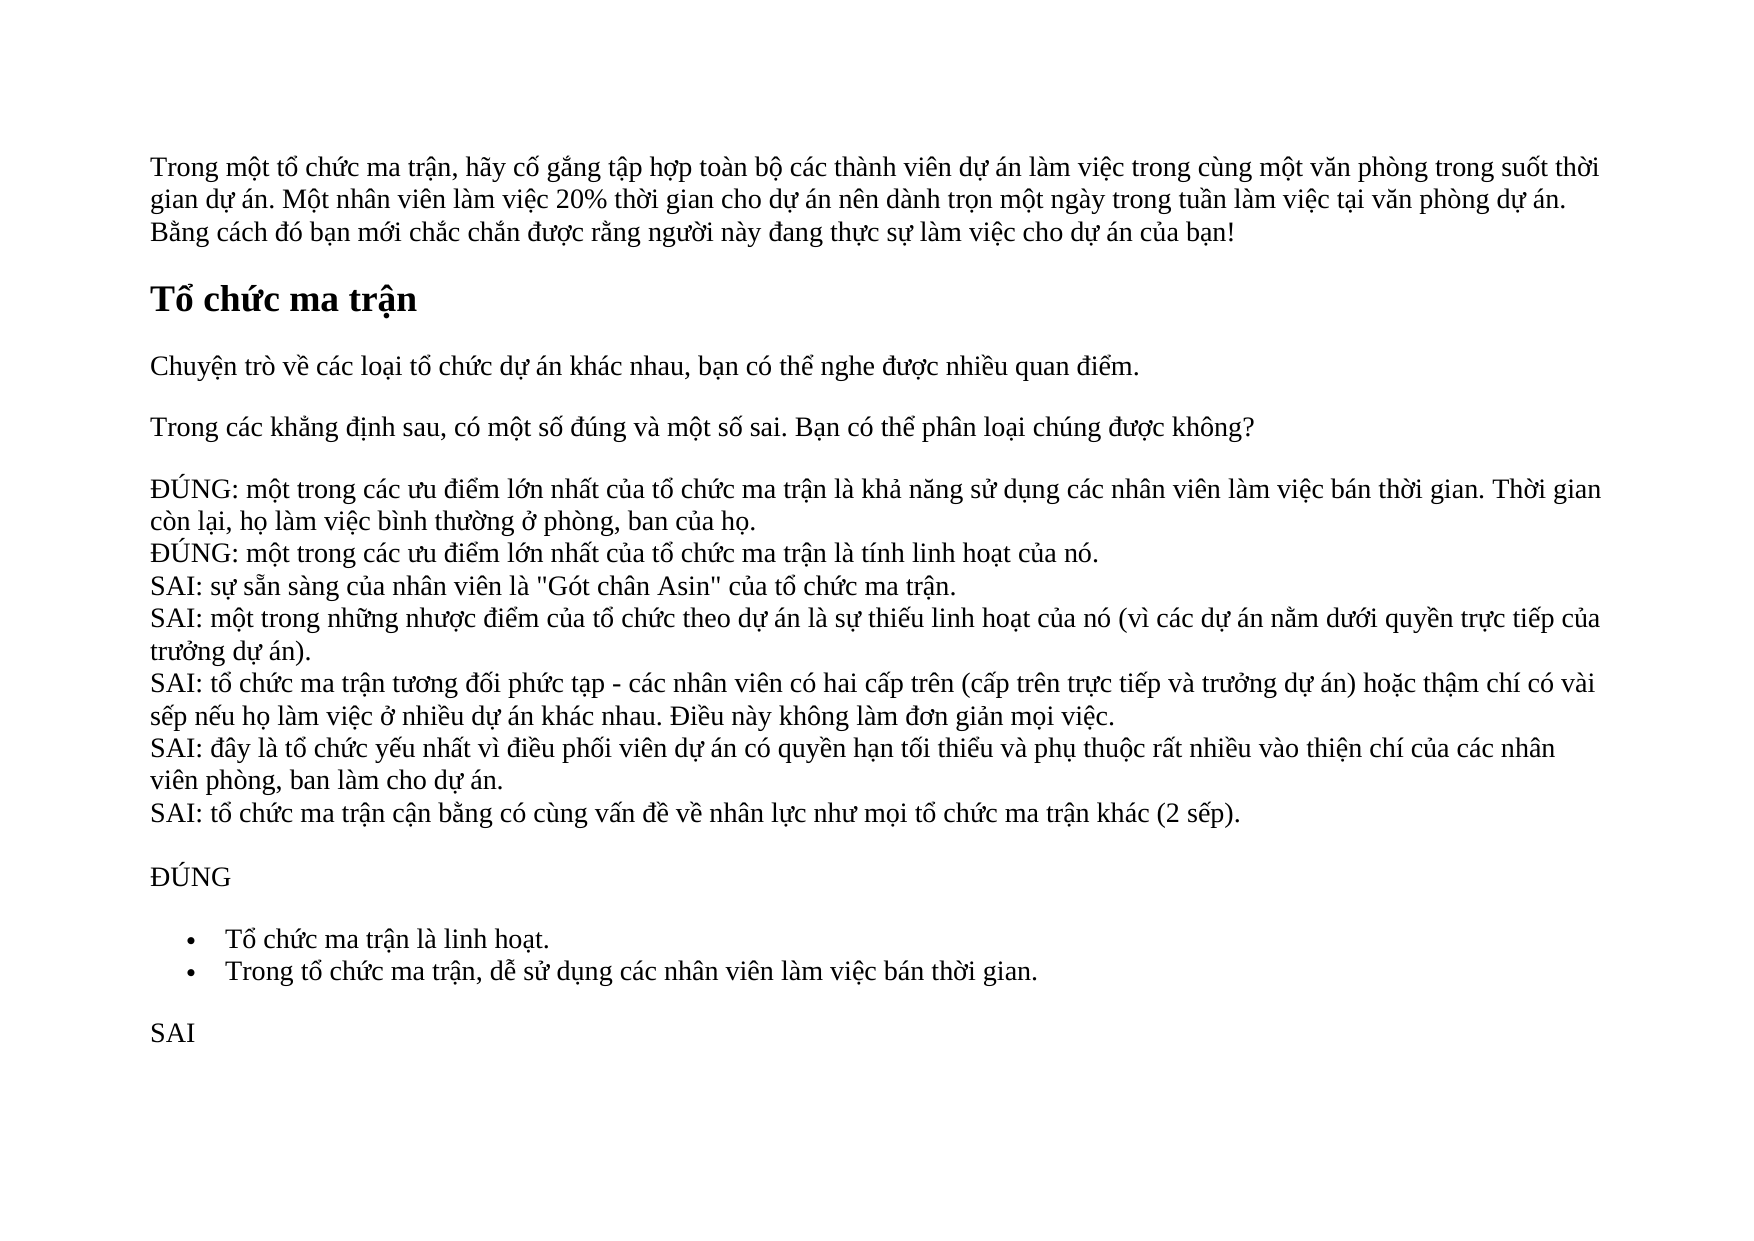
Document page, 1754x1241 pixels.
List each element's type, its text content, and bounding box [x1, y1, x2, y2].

title Trong các khẳng định sau, có một số đúng và một số sai. Bạn có thể phân loại chúng được không? [150, 410, 1604, 443]
subtitle Tổ chức ma trận [150, 276, 1604, 319]
text SAI: sự sẵn sàng của nhân viên là "Gót chân Asin" của tổ chức ma trận. [150, 569, 1604, 601]
text ĐÚNG: một trong các ưu điểm lớn nhất của tổ chức ma trận là khả năng sử dụng các nhân viên làm việc bán thời gian. Thời gian còn lại, họ làm việc bình thường ở phòng, ban của họ. [150, 472, 1604, 537]
text SAI: một trong những nhược điểm của tổ chức theo dự án là sự thiếu linh hoạt của nó (vì các dự án nằm dưới quyền trực tiếp của trưởng dự án). [150, 601, 1604, 666]
text SAI: tổ chức ma trận cận bằng có cùng vấn đề về nhân lực như mọi tổ chức ma trận khác (2 sếp). [150, 796, 1604, 828]
list Trong tổ chức ma trận, dễ sử dụng các nhân viên làm việc bán thời gian. [187, 954, 1604, 987]
text SAI: đây là tổ chức yếu nhất vì điều phối viên dự án có quyền hạn tối thiểu và phụ thuộc rất nhiều vào thiện chí của các nhân viên phòng, ban làm cho dự án. [150, 731, 1604, 796]
text SAI: tổ chức ma trận tương đối phức tạp - các nhân viên có hai cấp trên (cấp trên trực tiếp và trưởng dự án) hoặc thậm chí có vài sếp nếu họ làm việc ở nhiều dự án khác nhau. Điều này không làm đơn giản mọi việc. [150, 666, 1604, 731]
text ĐÚNG: một trong các ưu điểm lớn nhất của tổ chức ma trận là tính linh hoạt của nó. [150, 537, 1604, 569]
text SAI [150, 1016, 1604, 1048]
text Trong một tổ chức ma trận, hãy cố gắng tập hợp toàn bộ các thành viên dự án làm việc trong cùng một văn phòng trong suốt thời gian dự án. Một nhân viên làm việc 20% thời gian cho dự án nên dành trọn một ngày trong tuần làm việc tại văn phòng dự án. Bằng cách đó bạn mới chắc chắn được rằng người này đang thực sự làm việc cho dự án của bạn! [150, 150, 1604, 247]
text Chuyện trò về các loại tổ chức dự án khác nhau, bạn có thể nghe được nhiều quan điểm. [150, 349, 1604, 381]
text ĐÚNG [150, 861, 1604, 893]
list Tổ chức ma trận là linh hoạt. [187, 922, 1604, 954]
